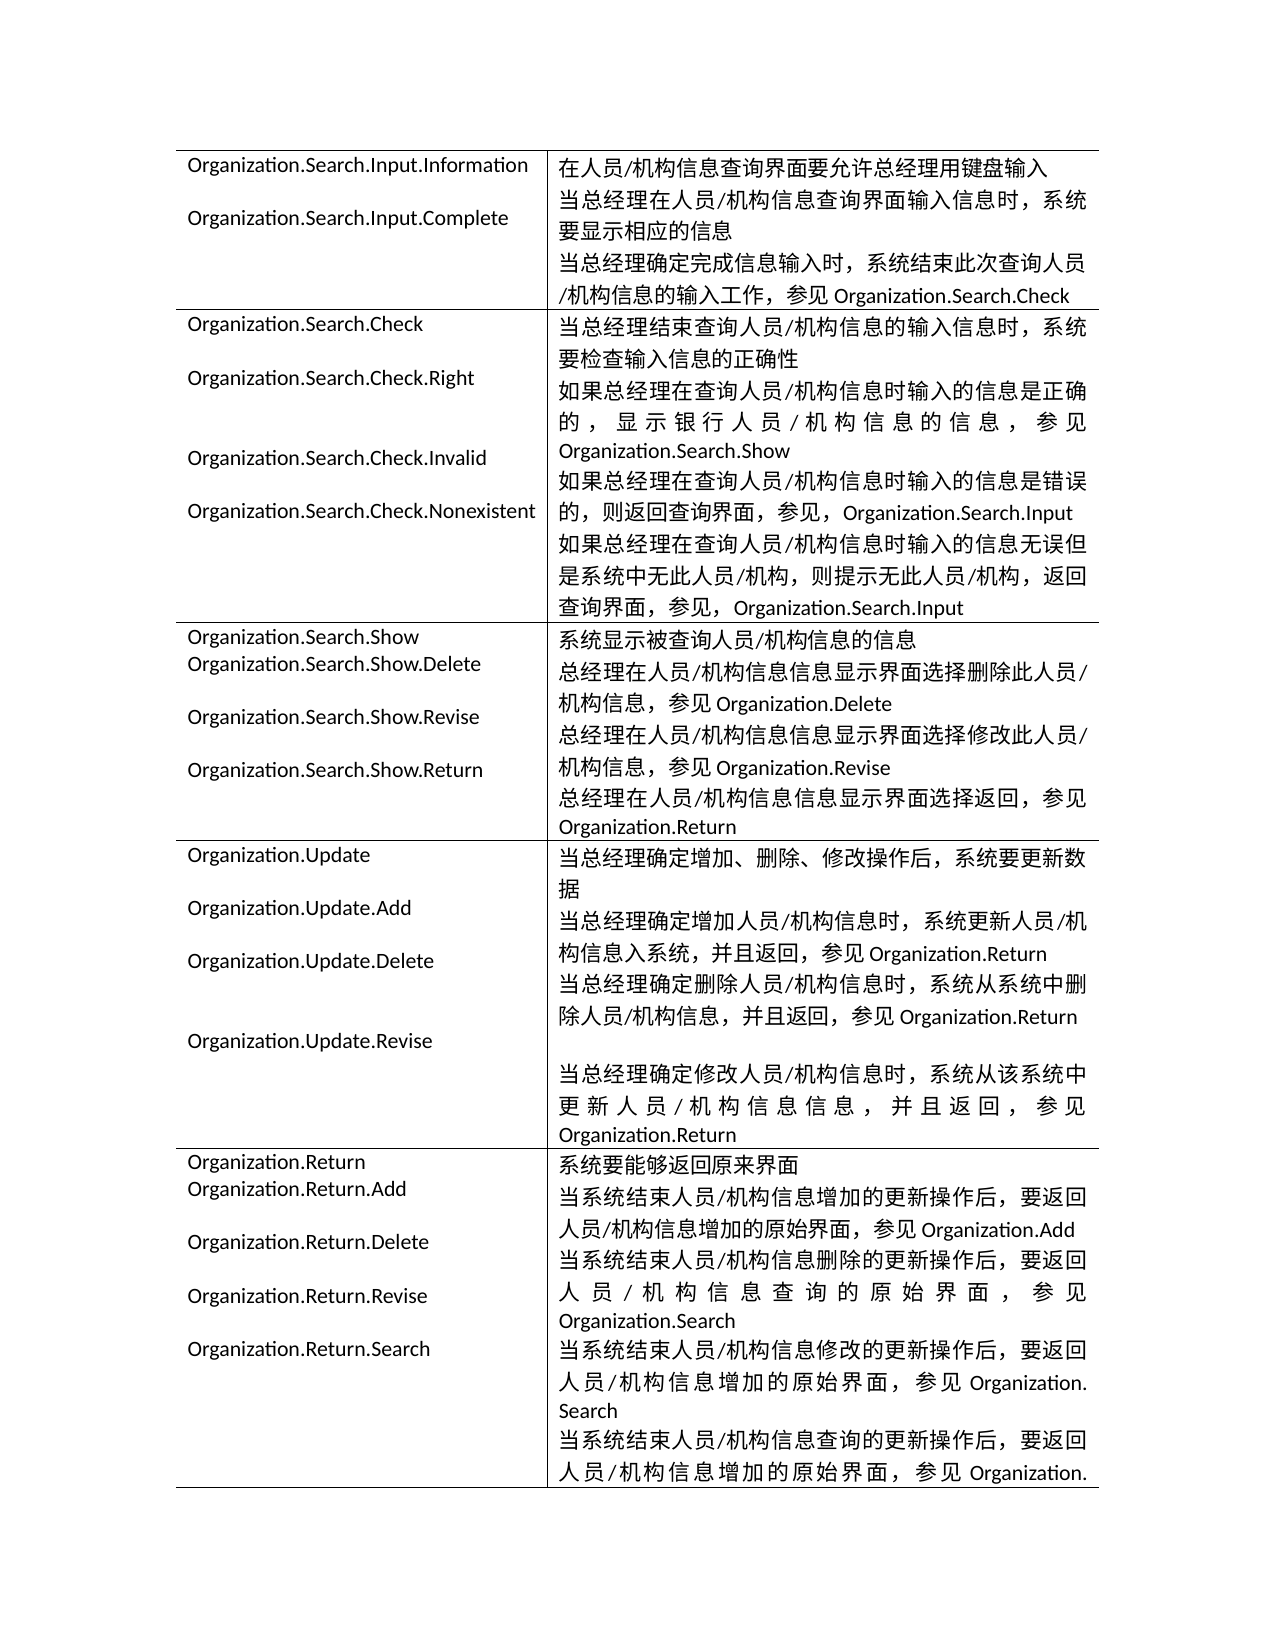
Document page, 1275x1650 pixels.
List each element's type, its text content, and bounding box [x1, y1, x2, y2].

table_cell Organization.Update Organization.Update.Add Organization.Update.Delete Organization.Update.Revise [176, 841, 547, 1147]
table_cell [548, 151, 1099, 309]
table_cell Organization.Search.Show Organization.Search.Show.Delete Organization.Search.Show.Revise Organization.Search.Show.Return [176, 623, 547, 840]
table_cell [176, 1149, 547, 1487]
table_cell 系统显示被查询人员/机构信息的信息 总经理在人员/机构信息信息显示界面选择删除此人员/机构信息，参见Organization.Delete 总经理在人员/机构信息信息显示界面选择修改此人员/机构信息，参见Organization.Revise 总经理在人员/机构信息信息显示界面选择返回，参见Organization.Return [548, 623, 1099, 840]
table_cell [176, 151, 547, 309]
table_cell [548, 1149, 1099, 1487]
table_cell 当总经理确定增加、删除、修改操作后，系统要更新数据 当总经理确定增加人员/机构信息时，系统更新人员/机构信息入系统，并且返回，参见Organization.Return 当总经理确定删除人员/机构信息时，系统从系统中删除人员/机构信息，并且返回，参见Organization.Return 当总经理确定修改人员/机构信息时，系统从该系统中更新人员/机构信息信息，并且返回，参见Organization.Return [548, 841, 1099, 1147]
table_cell Organization.Search.Check Organization.Search.Check.Right Organization.Search.Check.Invalid Organization.Search.Check.Nonexistent [176, 310, 547, 622]
table_cell 当总经理结束查询人员/机构信息的输入信息时，系统要检查输入信息的正确性 如果总经理在查询人员/机构信息时输入的信息是正确的，显示银行人员/机构信息的信息，参见Organization.Search.Show 如果总经理在查询人员/机构信息时输入的信息是错误的，则返回查询界面，参见，Organization.Search.Input 如果总经理在查询人员/机构信息时输入的信息无误但是系统中无此人员/机构，则提示无此人员/机构，返回查询界面，参见，Organization.Search.Input [548, 310, 1099, 622]
